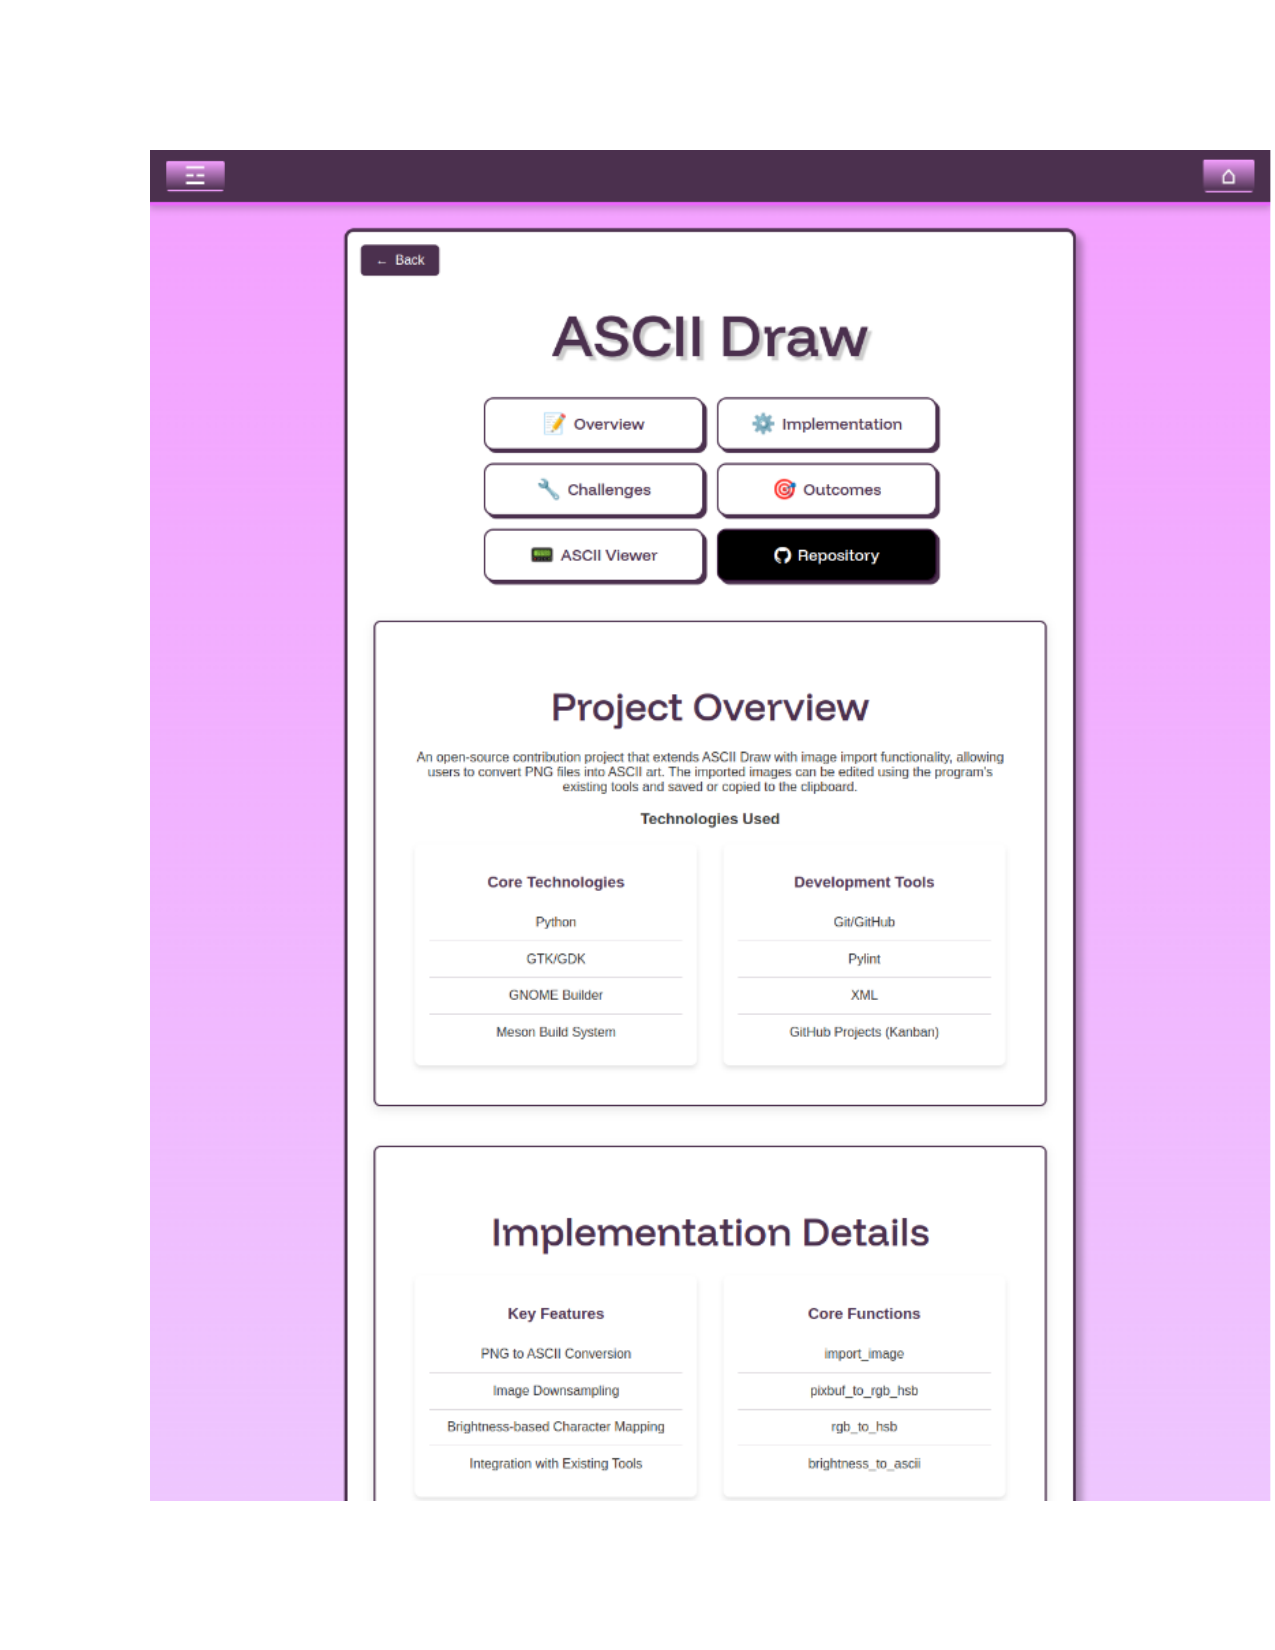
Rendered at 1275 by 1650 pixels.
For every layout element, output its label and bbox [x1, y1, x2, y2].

picture [150, 150, 1271, 1501]
